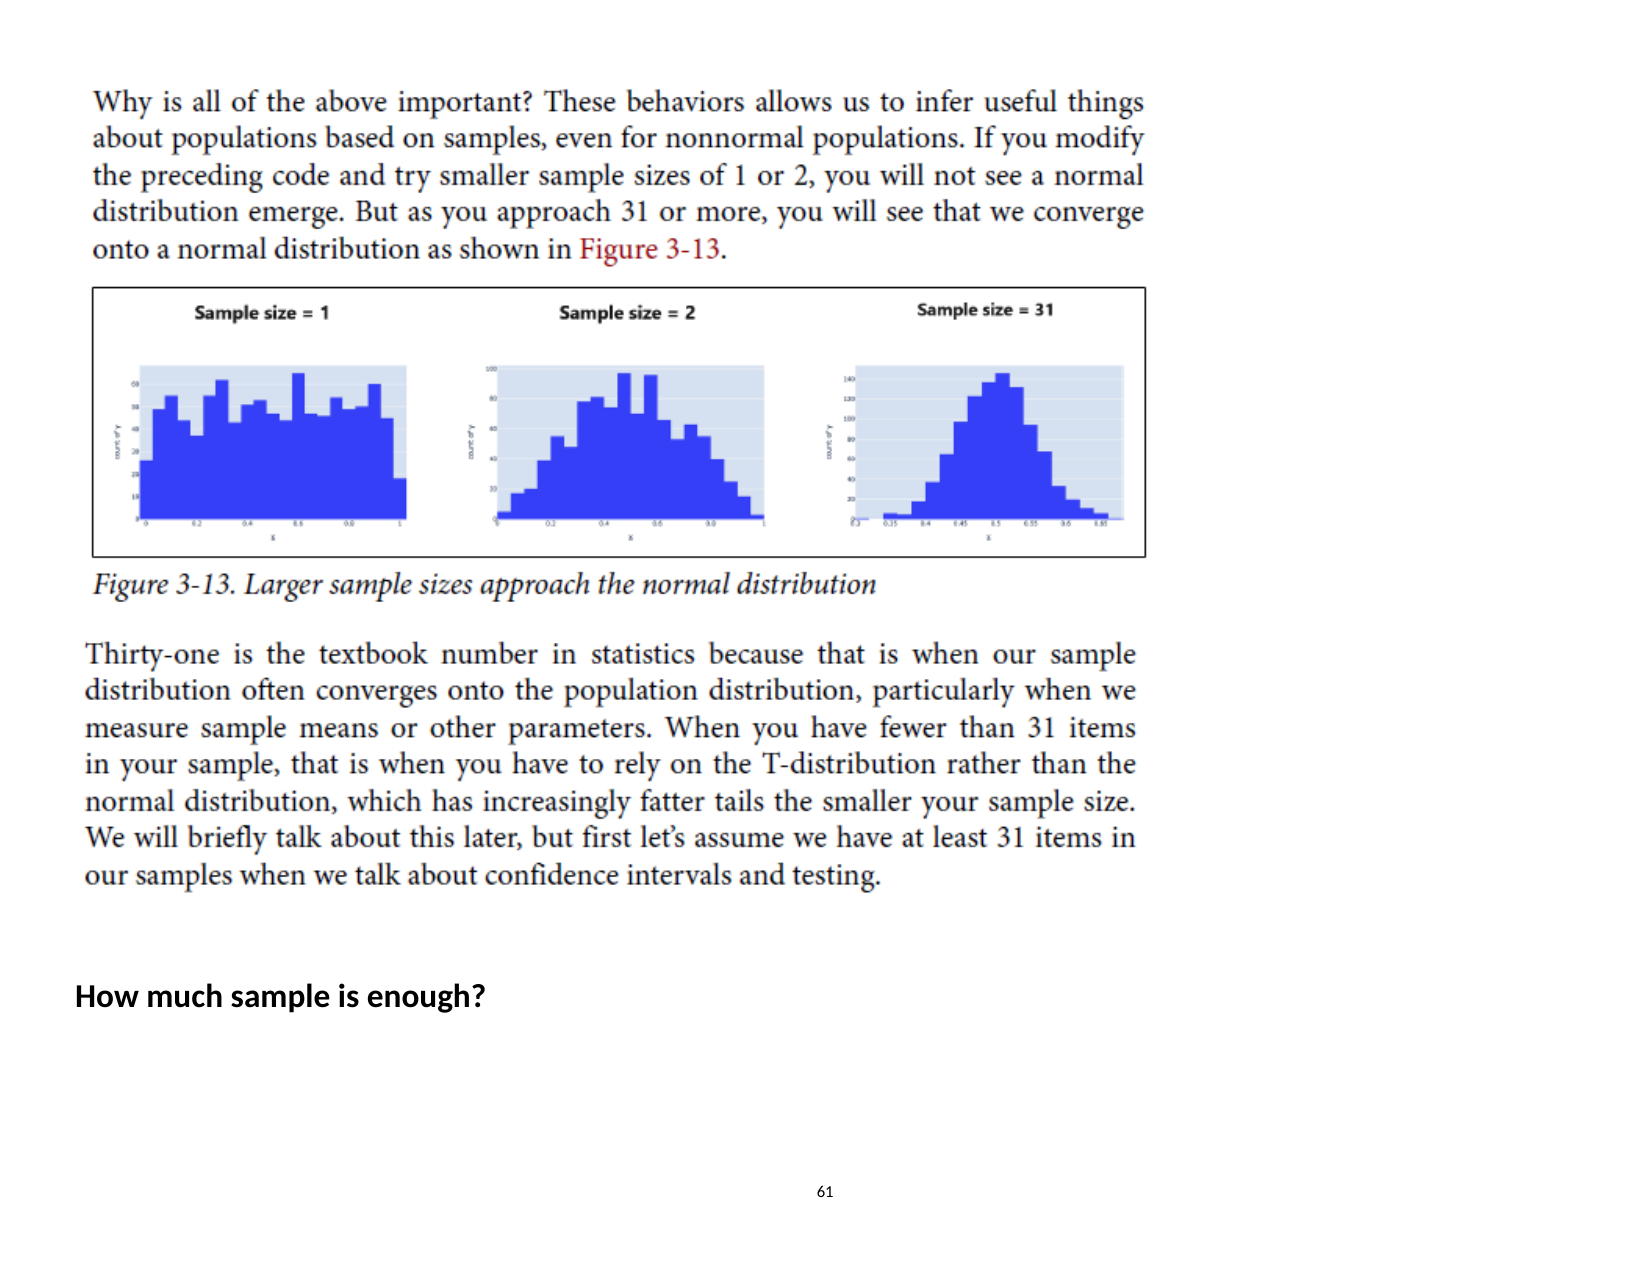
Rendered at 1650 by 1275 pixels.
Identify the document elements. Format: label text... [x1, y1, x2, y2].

picture [75, 631, 1154, 910]
picture [75, 75, 1162, 613]
text How much sample is enough? [75, 975, 1575, 1016]
